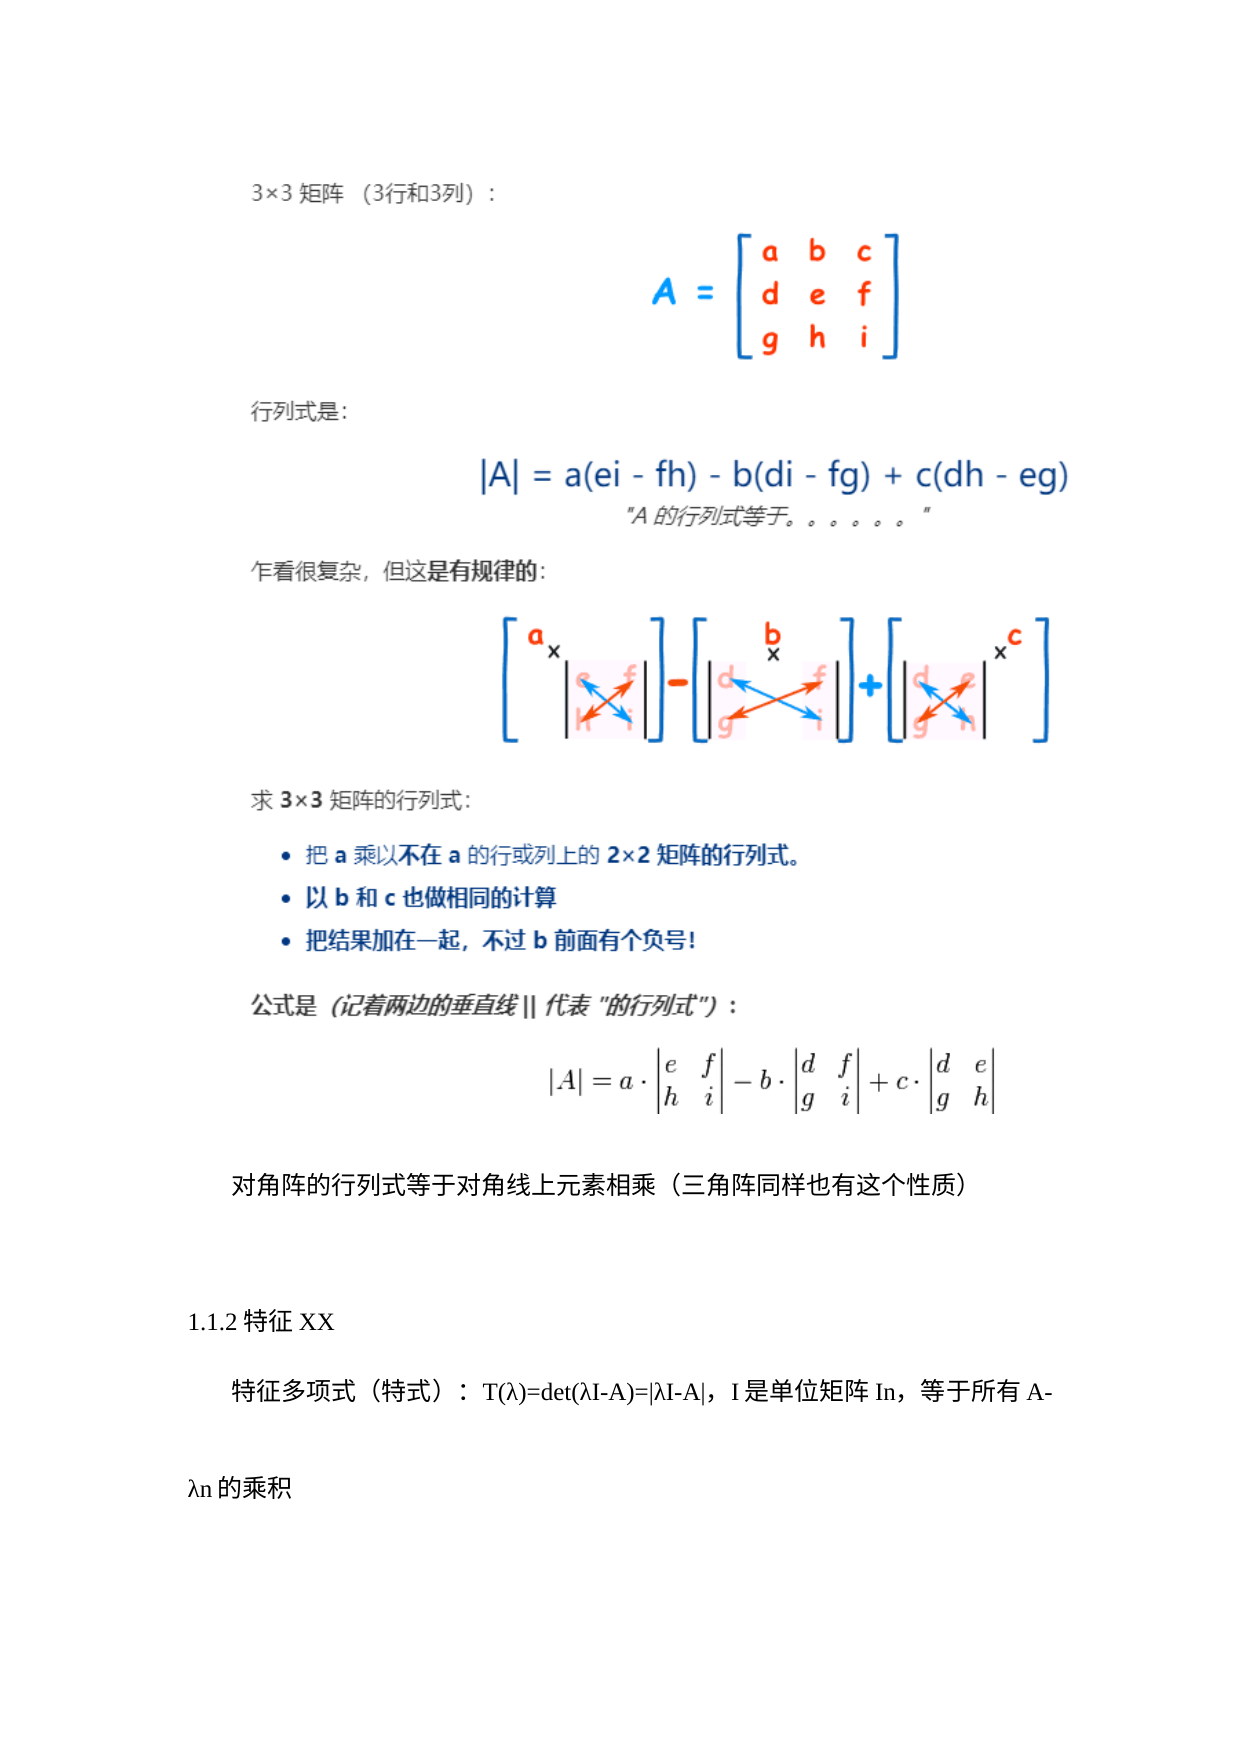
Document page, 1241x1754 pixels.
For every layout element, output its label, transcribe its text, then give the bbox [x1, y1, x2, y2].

subtitle 1.1.2 特征XX [187, 1287, 1053, 1352]
text 特征多项式（特式）：T(λ)=det(λI-A)=|λI-A|，I是单位矩阵In，等于所有A-λn的乘积 [187, 1357, 1053, 1519]
picture [231, 162, 1096, 1114]
text 对角阵的行列式等于对角线上元素相乘（三角阵同样也有这个性质） [187, 1151, 1053, 1216]
